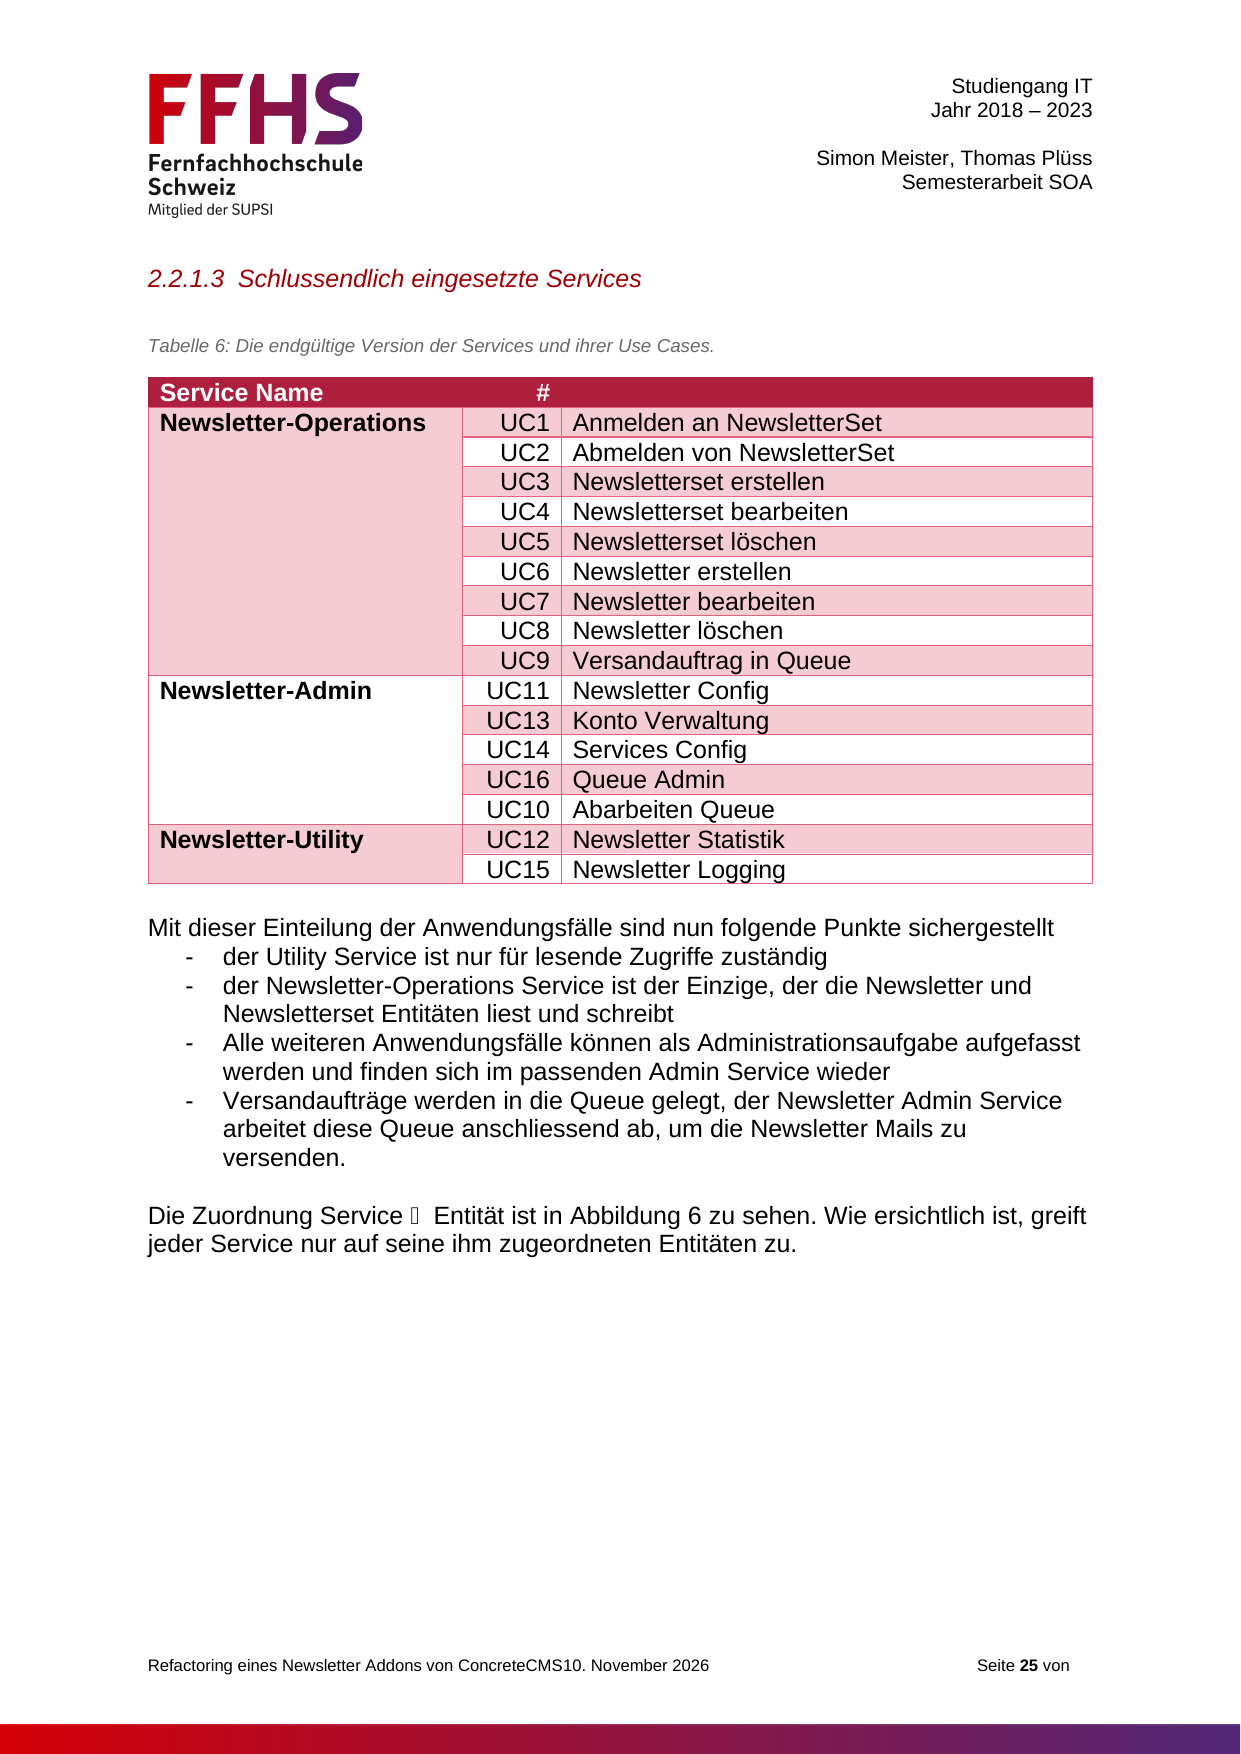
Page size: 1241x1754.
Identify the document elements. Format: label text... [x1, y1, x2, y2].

table_cell UC14 [463, 735, 561, 764]
table_cell UC16 [463, 765, 561, 794]
table_cell UC2 [463, 438, 561, 466]
table_cell Newsletterset löschen [562, 527, 1092, 556]
table_cell UC15 [463, 855, 561, 883]
table_cell Services Config [562, 735, 1092, 764]
list Versandaufträge werden in die Queue gelegt, der Newsletter Admin Service arbeitet diese Queue anschliessend ab, um die Newsletter Mails zu versenden. [185, 1086, 1092, 1172]
subtitle Schlussendlich eingesetzte Services [148, 264, 1092, 293]
list der Utility Service ist nur für lesende Zugriffe zuständig [185, 942, 1092, 971]
table_cell Queue Admin [562, 765, 1092, 794]
table_cell UC13 [463, 706, 561, 734]
table_cell Konto Verwaltung [562, 706, 1092, 734]
table_cell UC1 [463, 408, 561, 436]
table_cell Newsletter löschen [562, 616, 1092, 645]
table_cell Newsletter erstellen [562, 557, 1092, 585]
table_cell UC5 [463, 527, 561, 556]
table_cell UC11 [463, 676, 561, 704]
table_cell UC7 [463, 586, 561, 615]
table_cell Newsletter-Operations [149, 408, 462, 675]
text Mit dieser Einteilung der Anwendungsfälle sind nun folgende Punkte sichergestellt [148, 913, 1092, 942]
text Die Zuordnung Service Entität ist in Abbildung 5 zu sehen. Wie ersichtlich ist, greift jeder Service nur auf seine ihm zugeordneten Entitäten zu. [148, 1201, 1092, 1258]
table_cell UC12 [463, 825, 561, 853]
table_cell Abarbeiten Queue [562, 795, 1092, 824]
table_cell Newsletter Logging [562, 855, 1092, 883]
table_cell Abmelden von NewsletterSet [562, 438, 1092, 466]
picture [0, 1724, 1241, 1754]
table_cell Newsletter Config [562, 676, 1092, 704]
table_cell UC10 [463, 795, 561, 824]
table_header [562, 378, 1092, 407]
table_cell UC8 [463, 616, 561, 645]
table_cell Anmelden an NewsletterSet [562, 408, 1092, 436]
picture [148, 73, 363, 218]
table_cell UC9 [463, 646, 561, 675]
table_cell UC4 [463, 497, 561, 526]
table_cell Versandauftrag in Queue [562, 646, 1092, 675]
table_header # [463, 378, 561, 407]
table_cell Newsletterset erstellen [562, 467, 1092, 496]
table_cell UC3 [463, 467, 561, 496]
table_header Service Name [149, 378, 462, 407]
list der Newsletter-Operations Service ist der Einzige, der die Newsletter und Newsletterset Entitäten liest und schreibt [185, 971, 1092, 1028]
table_cell Newsletterset bearbeiten [562, 497, 1092, 526]
table_cell Newsletter bearbeiten [562, 586, 1092, 615]
table_cell Newsletter-Admin [149, 676, 462, 824]
table_cell UC6 [463, 557, 561, 585]
table_cell Newsletter-Utility [149, 825, 462, 883]
list Alle weiteren Anwendungsfälle können als Administrationsaufgabe aufgefasst werden und finden sich im passenden Admin Service wieder [185, 1028, 1092, 1086]
table_cell Newsletter Statistik [562, 825, 1092, 853]
